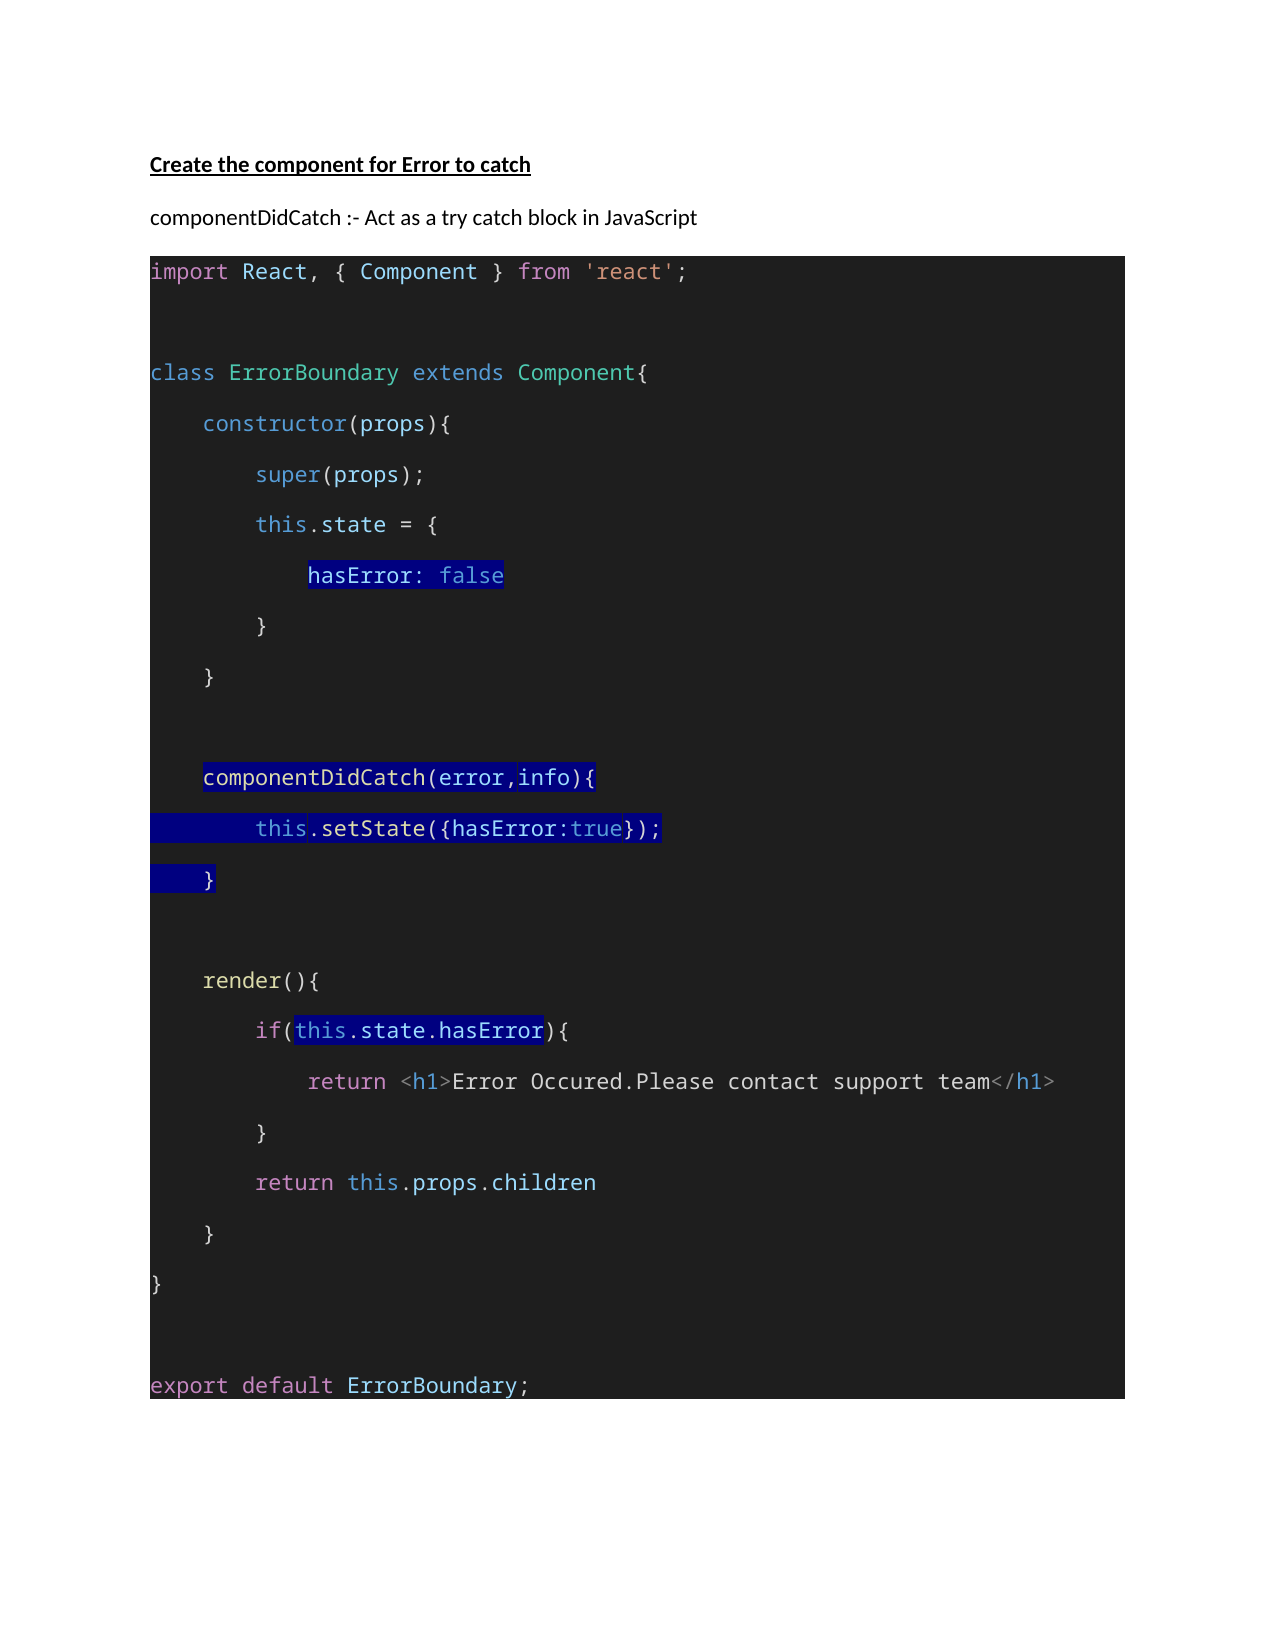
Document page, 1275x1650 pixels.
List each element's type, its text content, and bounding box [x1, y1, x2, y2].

table_header import React, { Component } from 'react'; class ErrorBoundary extends Component{ constructor(props){ super(props); this.state = { hasError: false } } componentDidCatch(error,info){ this.setState({hasError:true}); } render(){ if(this.state.hasError){ return <h1>Error Occured.Please contact support team</h1> } return this.props.children } } export default ErrorBoundary; [139, 256, 1136, 1473]
text componentDidCatch :- Act as a try catch block in JavaScript [150, 203, 1125, 231]
text Create the component for Error to catch [150, 150, 1125, 178]
